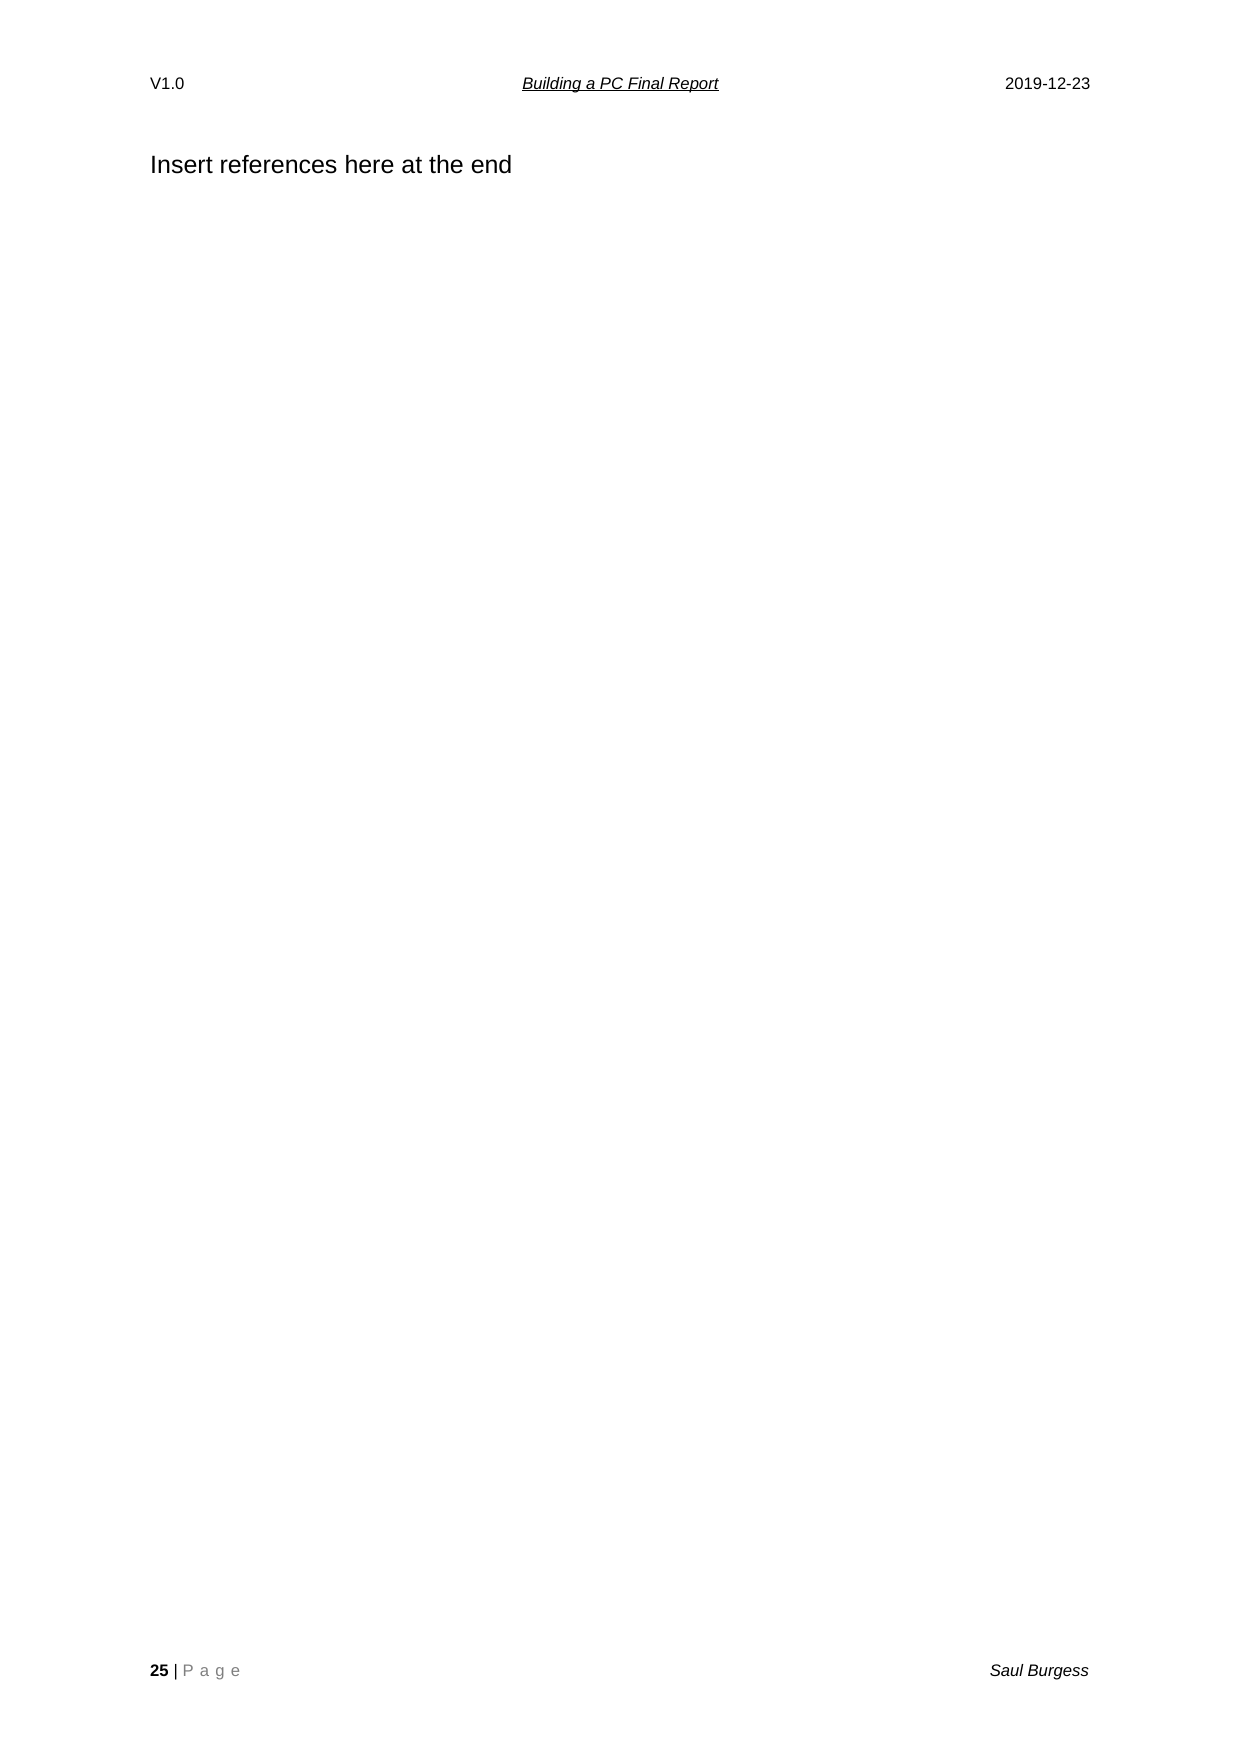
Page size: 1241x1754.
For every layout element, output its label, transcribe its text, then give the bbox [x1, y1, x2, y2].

text Insert references here at the end [150, 150, 1090, 179]
